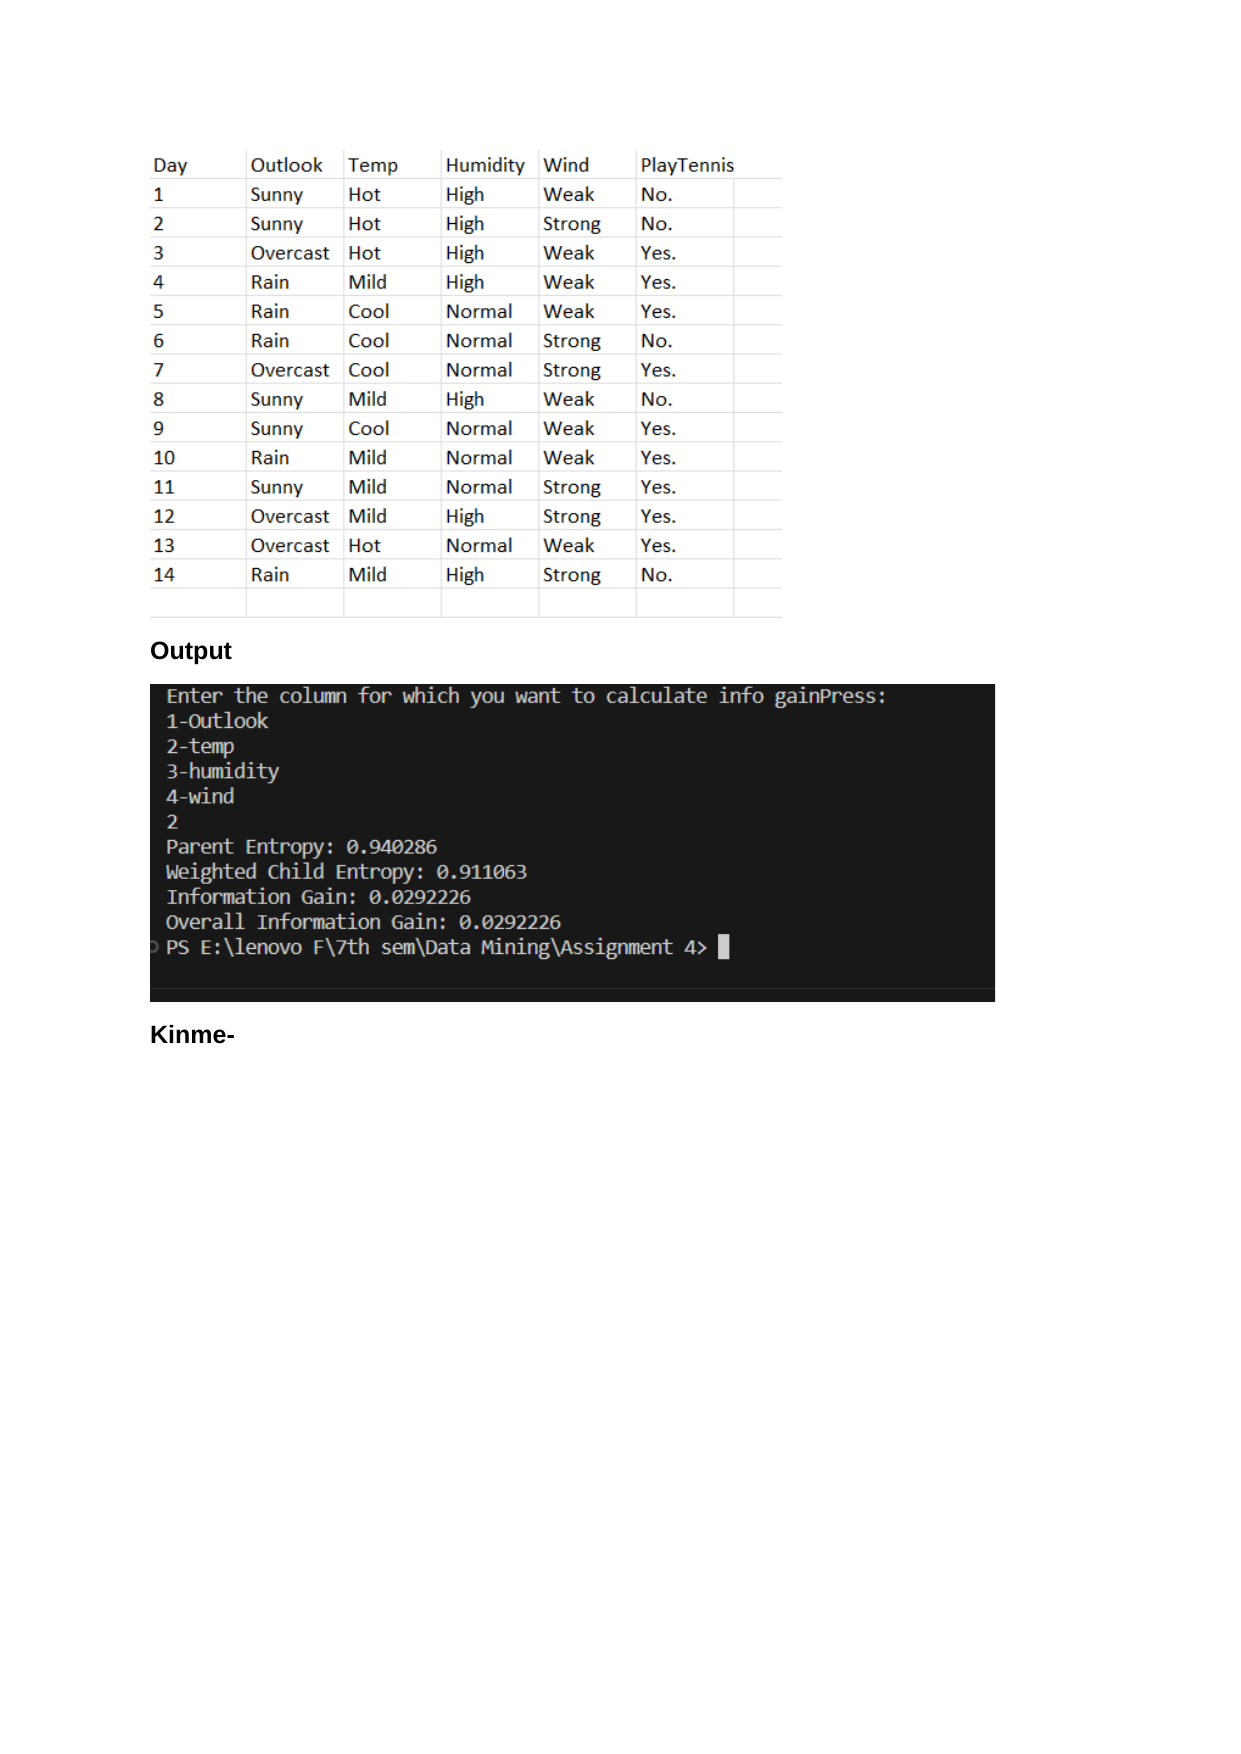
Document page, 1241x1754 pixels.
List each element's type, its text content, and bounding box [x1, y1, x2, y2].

picture [150, 150, 782, 618]
text Output [150, 636, 1090, 665]
picture [150, 684, 996, 1002]
text Kinme- [150, 1020, 1090, 1049]
